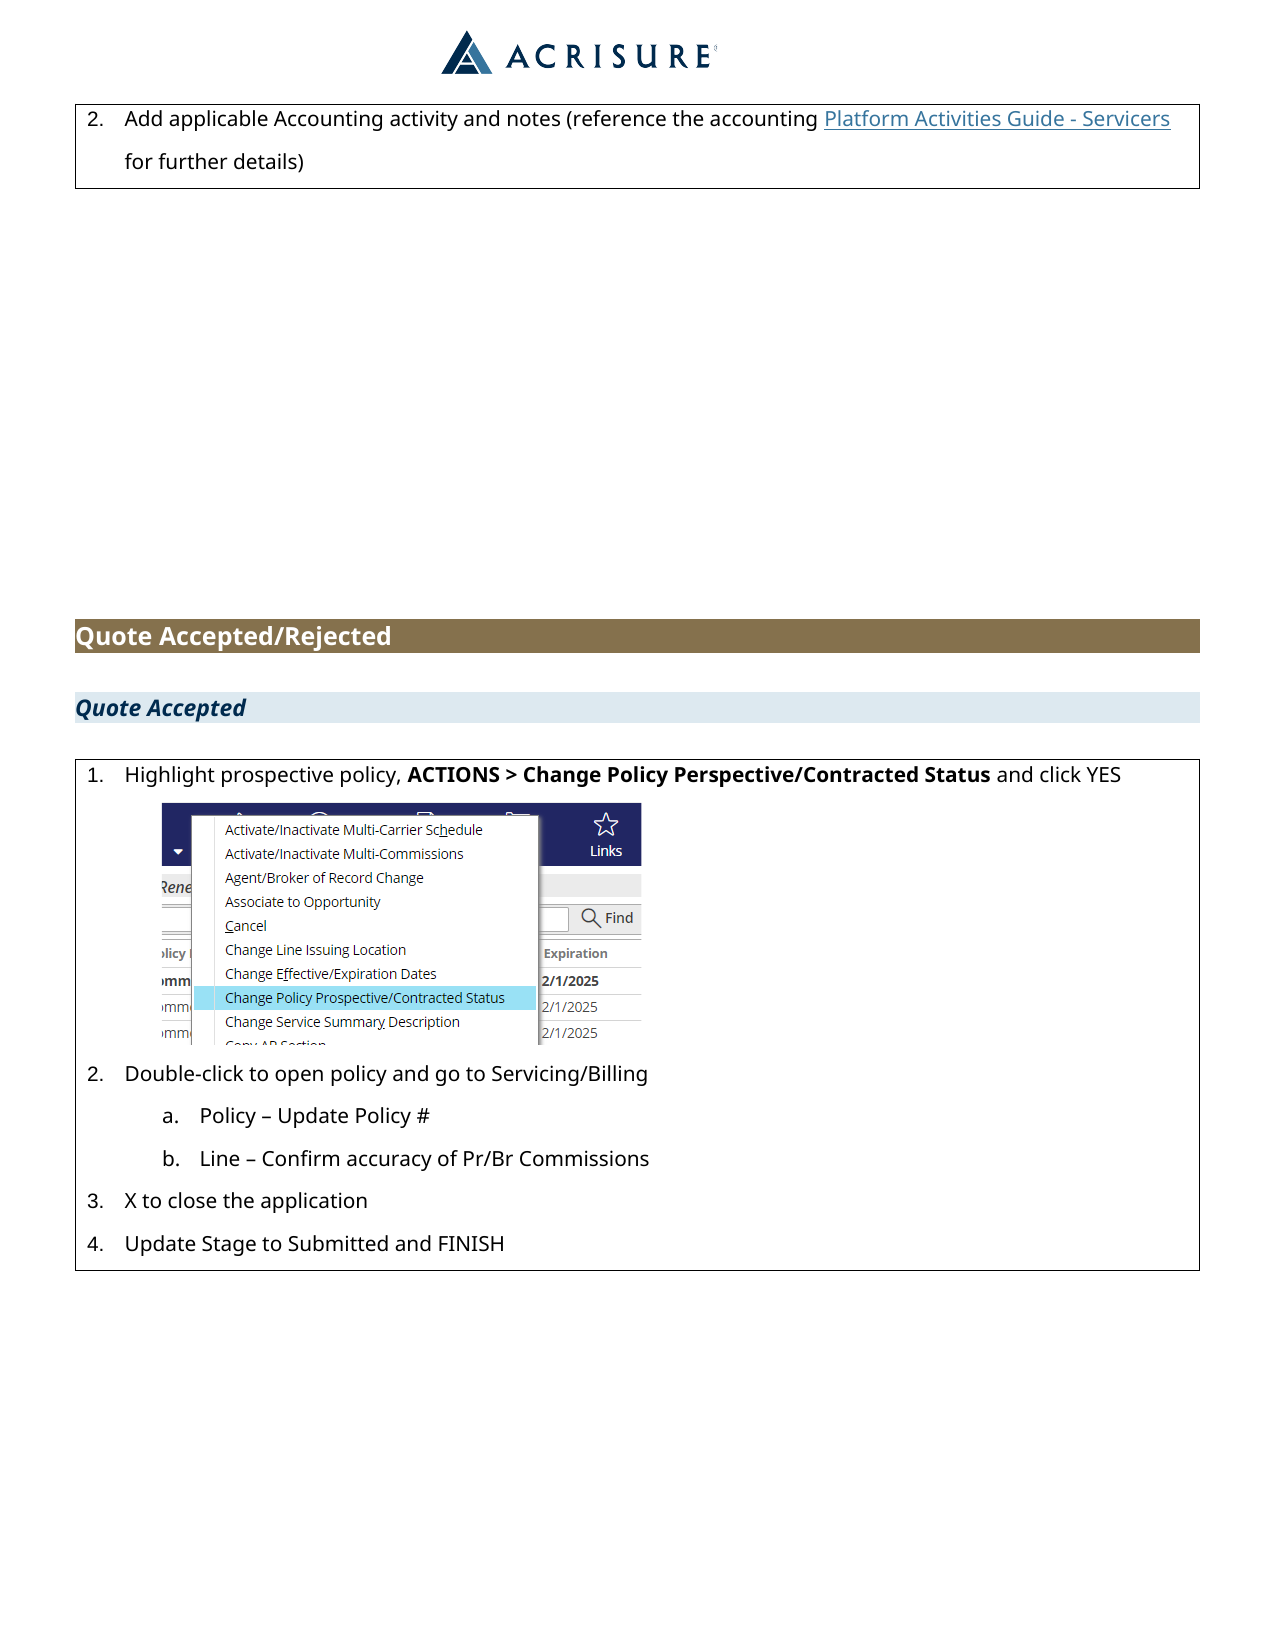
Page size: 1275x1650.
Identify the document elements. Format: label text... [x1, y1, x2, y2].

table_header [76, 760, 1199, 1269]
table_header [76, 105, 1199, 187]
subtitle Quote Accepted/Rejected [75, 619, 1200, 653]
subtitle Quote Accepted [75, 692, 1200, 723]
picture [161, 802, 642, 1045]
picture [439, 23, 718, 80]
